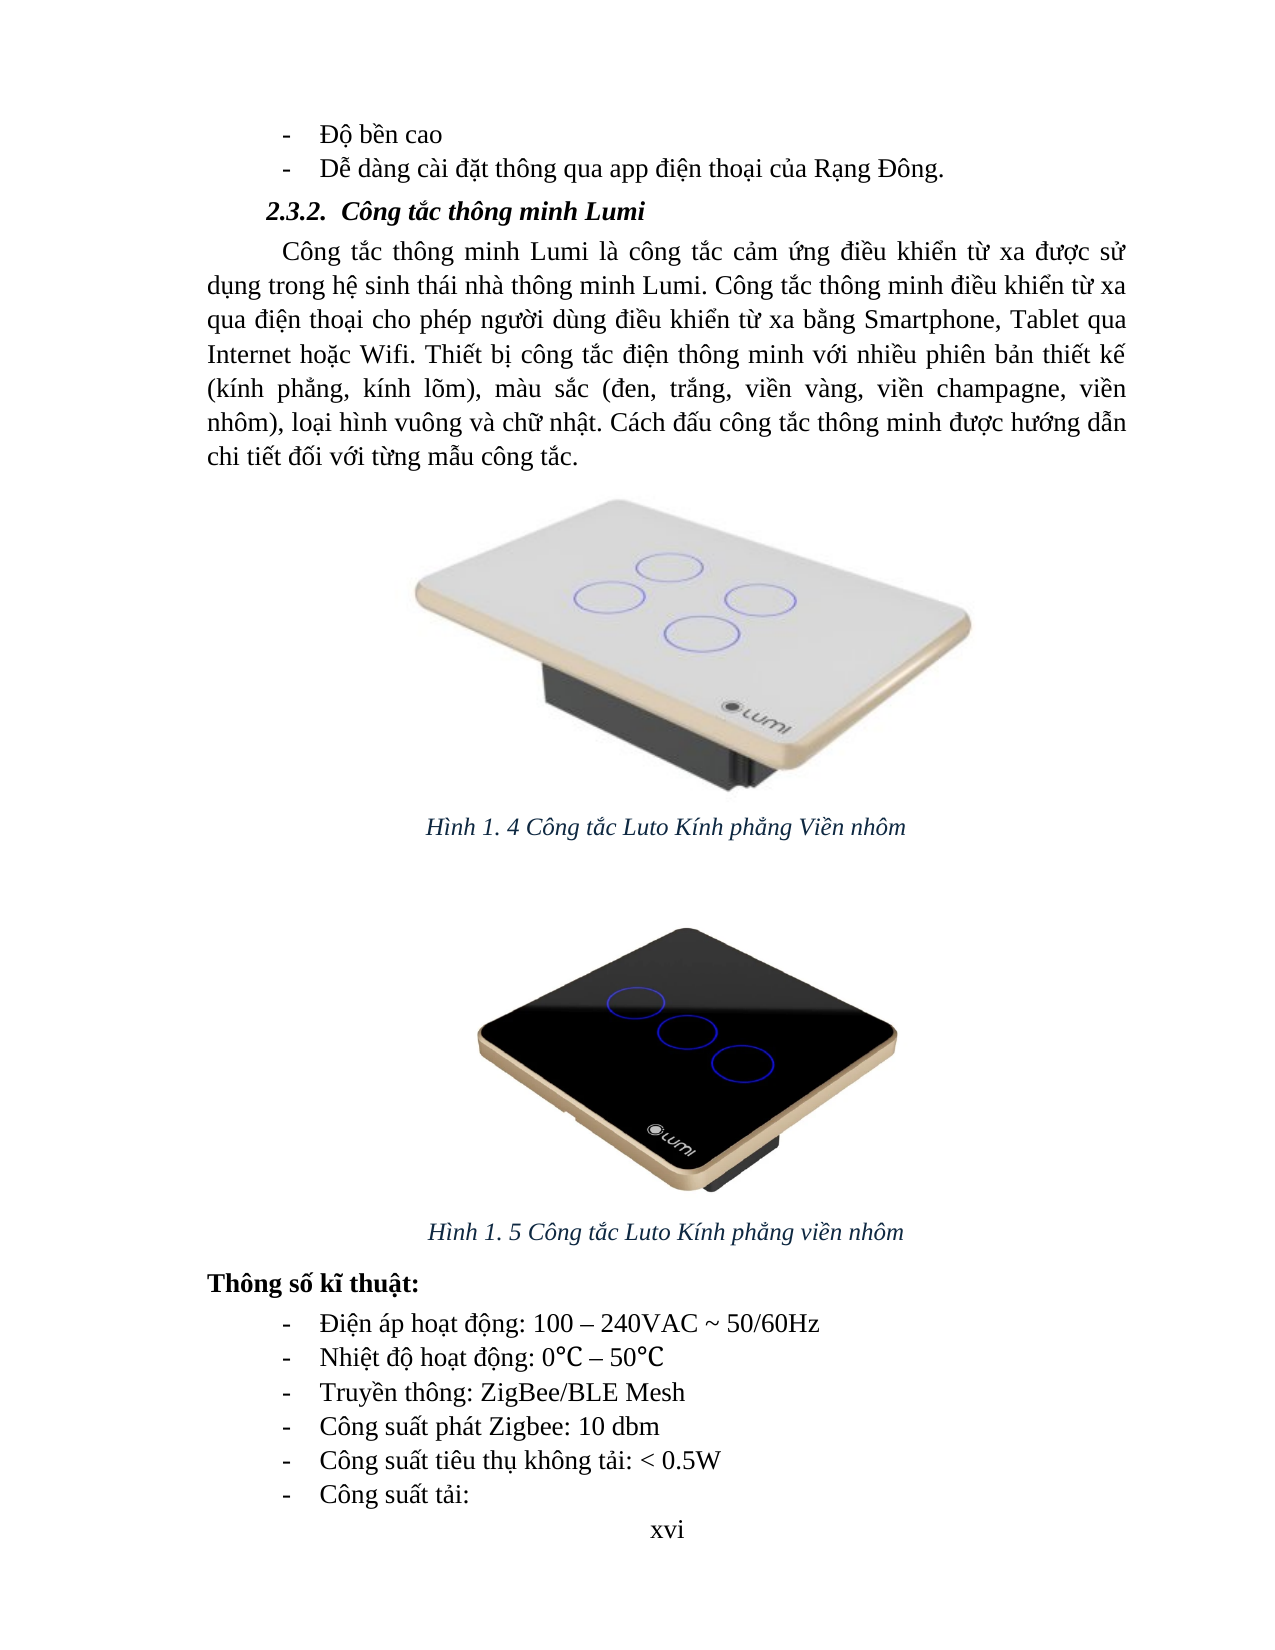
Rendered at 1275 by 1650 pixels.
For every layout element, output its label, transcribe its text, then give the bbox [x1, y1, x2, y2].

text Thông số kĩ thuật: [207, 1267, 1127, 1298]
picture [394, 480, 978, 809]
list Công suất tải: [282, 1478, 1127, 1509]
subtitle Công tắc thông minh Lumi [266, 195, 1127, 226]
list Dễ dàng cài đặt thông qua app điện thoại của Rạng Đông. [282, 152, 1127, 183]
list Điện áp hoạt động: 100 – 240VAC ~ 50/60Hz [282, 1307, 1127, 1338]
picture [417, 895, 955, 1215]
list Nhiệt độ hoạt động: 0℃ – 50℃ [282, 1341, 1127, 1373]
text Công tắc thông minh Lumi là công tắc cảm ứng điều khiển từ xa được sử dụng trong hệ sinh thái nhà thông minh Lumi. Công tắc thông minh điều khiển từ xa qua điện thoại cho phép người dùng điều khiển từ xa bằng Smartphone, Tablet qua Internet hoặc Wifi. Thiết bị công tắc điện thông minh với nhiều phiên bản thiết kế (kính phẳng, kính lõm), màu sắc (đen, trắng, viền vàng, viền champagne, viền nhôm), loại hình vuông và chữ nhật. Cách đấu công tắc thông minh được hướng dẫn chi tiết đối với từng mẫu công tắc. [207, 235, 1127, 471]
list Độ bền cao [282, 118, 1127, 149]
list Công suất tiêu thụ không tải: < 0.5W [282, 1444, 1127, 1475]
list Truyền thông: ZigBee/BLE Mesh [282, 1376, 1127, 1407]
list Công suất phát Zigbee: 10 dbm [282, 1410, 1127, 1441]
